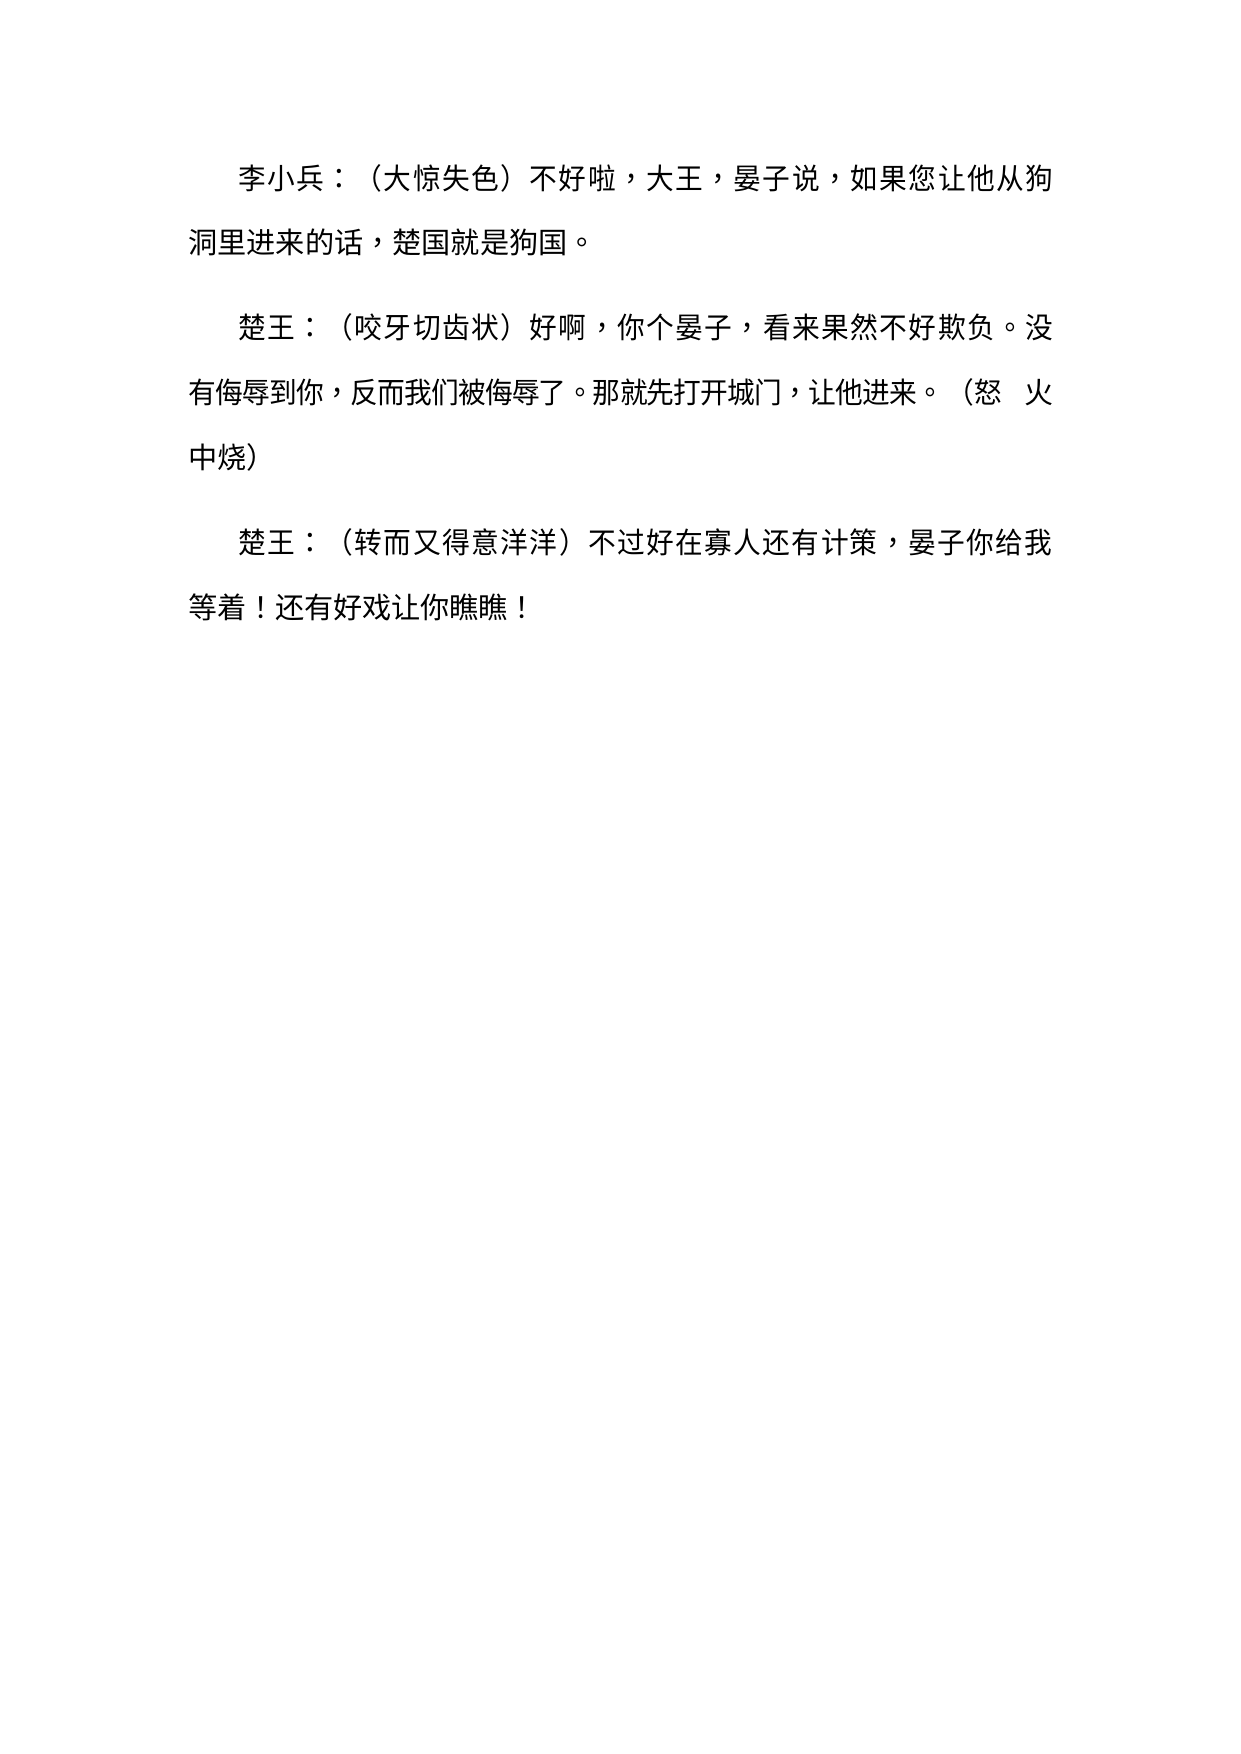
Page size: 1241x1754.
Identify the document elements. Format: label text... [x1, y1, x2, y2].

text 楚王：（转而又得意洋洋）不过好在寡人还有计策，晏子你给我 等着！还有好戏让你瞧瞧！ [188, 522, 1053, 627]
text 李小兵：（大惊失色）不好啦，大王，晏子说，如果您让他从狗 洞里进来的话，楚国就是狗国。 [188, 158, 1053, 262]
text 楚王：（咬牙切齿状）好啊，你个晏子，看来果然不好欺负。没 有侮辱到你，反而我们被侮辱了。那就先打开城门，让他进来。（怒 火中烧） [188, 308, 1053, 477]
